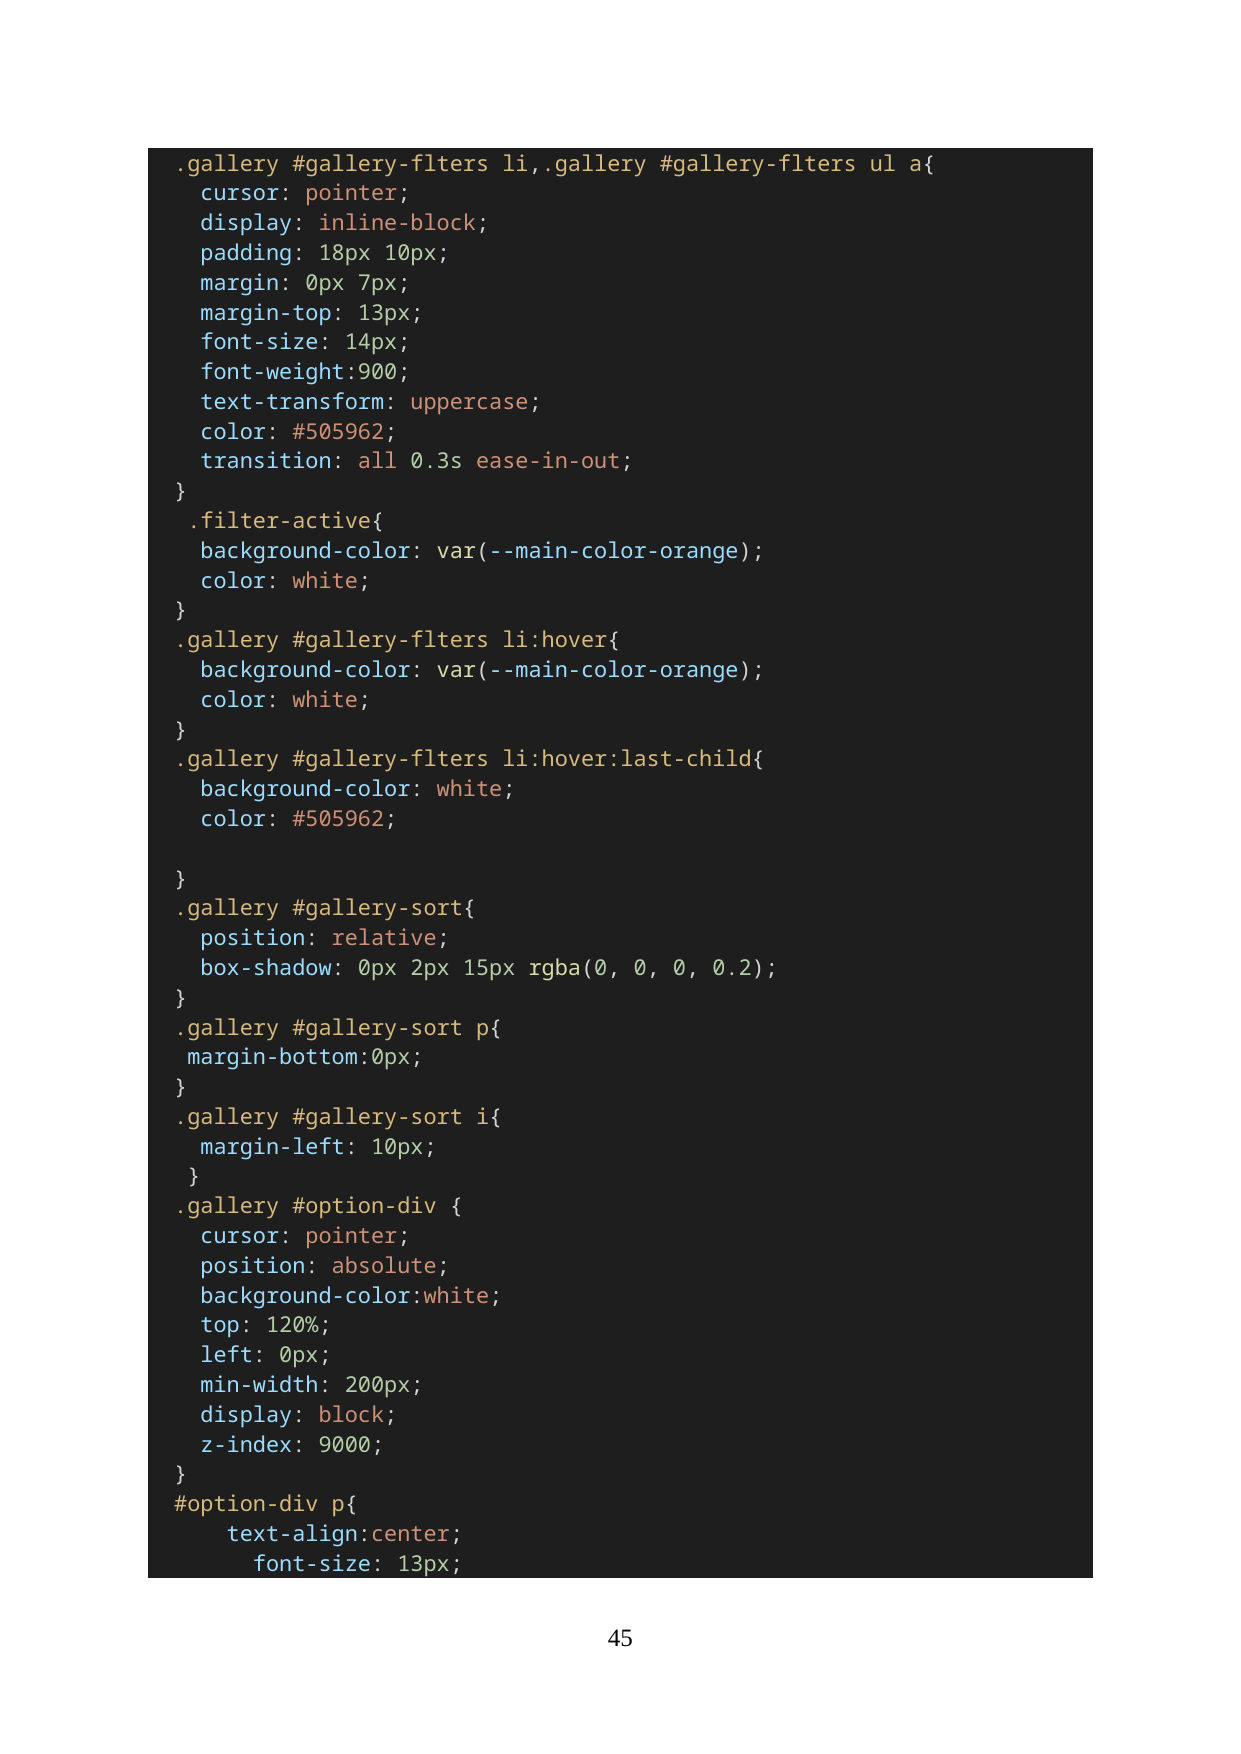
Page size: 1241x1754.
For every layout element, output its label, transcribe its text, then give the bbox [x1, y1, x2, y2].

text position: absolute; [148, 1250, 1093, 1280]
text font-size: 14px; [148, 326, 1093, 356]
text .gallery #gallery-flters li:hover:last-child{ [148, 743, 1093, 773]
text background-color: var(--main-color-orange); [148, 654, 1093, 684]
text } [148, 1071, 1093, 1101]
text display: block; [148, 1399, 1093, 1429]
text font-size: 13px; [148, 1548, 1093, 1578]
text .gallery #gallery-sort i{ [148, 1101, 1093, 1131]
text .gallery #gallery-sort{ [148, 892, 1093, 922]
text .gallery #gallery-sort p{ [148, 1012, 1093, 1041]
text display: inline-block; [148, 207, 1093, 237]
text } [148, 1458, 1093, 1488]
text margin: 0px 7px; [148, 267, 1093, 297]
text } [148, 982, 1093, 1012]
text .gallery #option-div { [148, 1190, 1093, 1220]
text margin-top: 13px; [148, 297, 1093, 326]
text cursor: pointer; [148, 177, 1093, 207]
text background-color: var(--main-color-orange); [148, 535, 1093, 565]
text left: 0px; [148, 1339, 1093, 1369]
text color: white; [148, 684, 1093, 714]
text box-shadow: 0px 2px 15px rgba(0, 0, 0, 0.2); [148, 952, 1093, 982]
text } [148, 475, 1093, 505]
text background-color: white; [148, 773, 1093, 803]
text .gallery #gallery-flters li:hover{ [148, 624, 1093, 654]
text margin-left: 10px; [148, 1131, 1093, 1161]
text z-index: 9000; [148, 1429, 1093, 1458]
text } [148, 594, 1093, 624]
text text-align:center; [148, 1518, 1093, 1548]
text font-weight:900; [148, 356, 1093, 386]
text padding: 18px 10px; [148, 237, 1093, 267]
text #option-div p{ [148, 1488, 1093, 1518]
text cursor: pointer; [148, 1220, 1093, 1250]
text } [148, 863, 1093, 892]
text text-transform: uppercase; [148, 386, 1093, 416]
text } [148, 1161, 1093, 1190]
text top: 120%; [148, 1309, 1093, 1339]
text background-color:white; [148, 1280, 1093, 1309]
text position: relative; [148, 922, 1093, 952]
text color: white; [148, 565, 1093, 594]
text } [148, 714, 1093, 743]
text transition: all 0.3s ease-in-out; [148, 446, 1093, 475]
text .filter-active{ [148, 505, 1093, 535]
text color: #505962; [148, 803, 1093, 833]
text margin-bottom:0px; [148, 1041, 1093, 1071]
text color: #505962; [148, 416, 1093, 446]
text .gallery #gallery-flters li,.gallery #gallery-flters ul a{ [148, 148, 1093, 177]
text min-width: 200px; [148, 1369, 1093, 1399]
